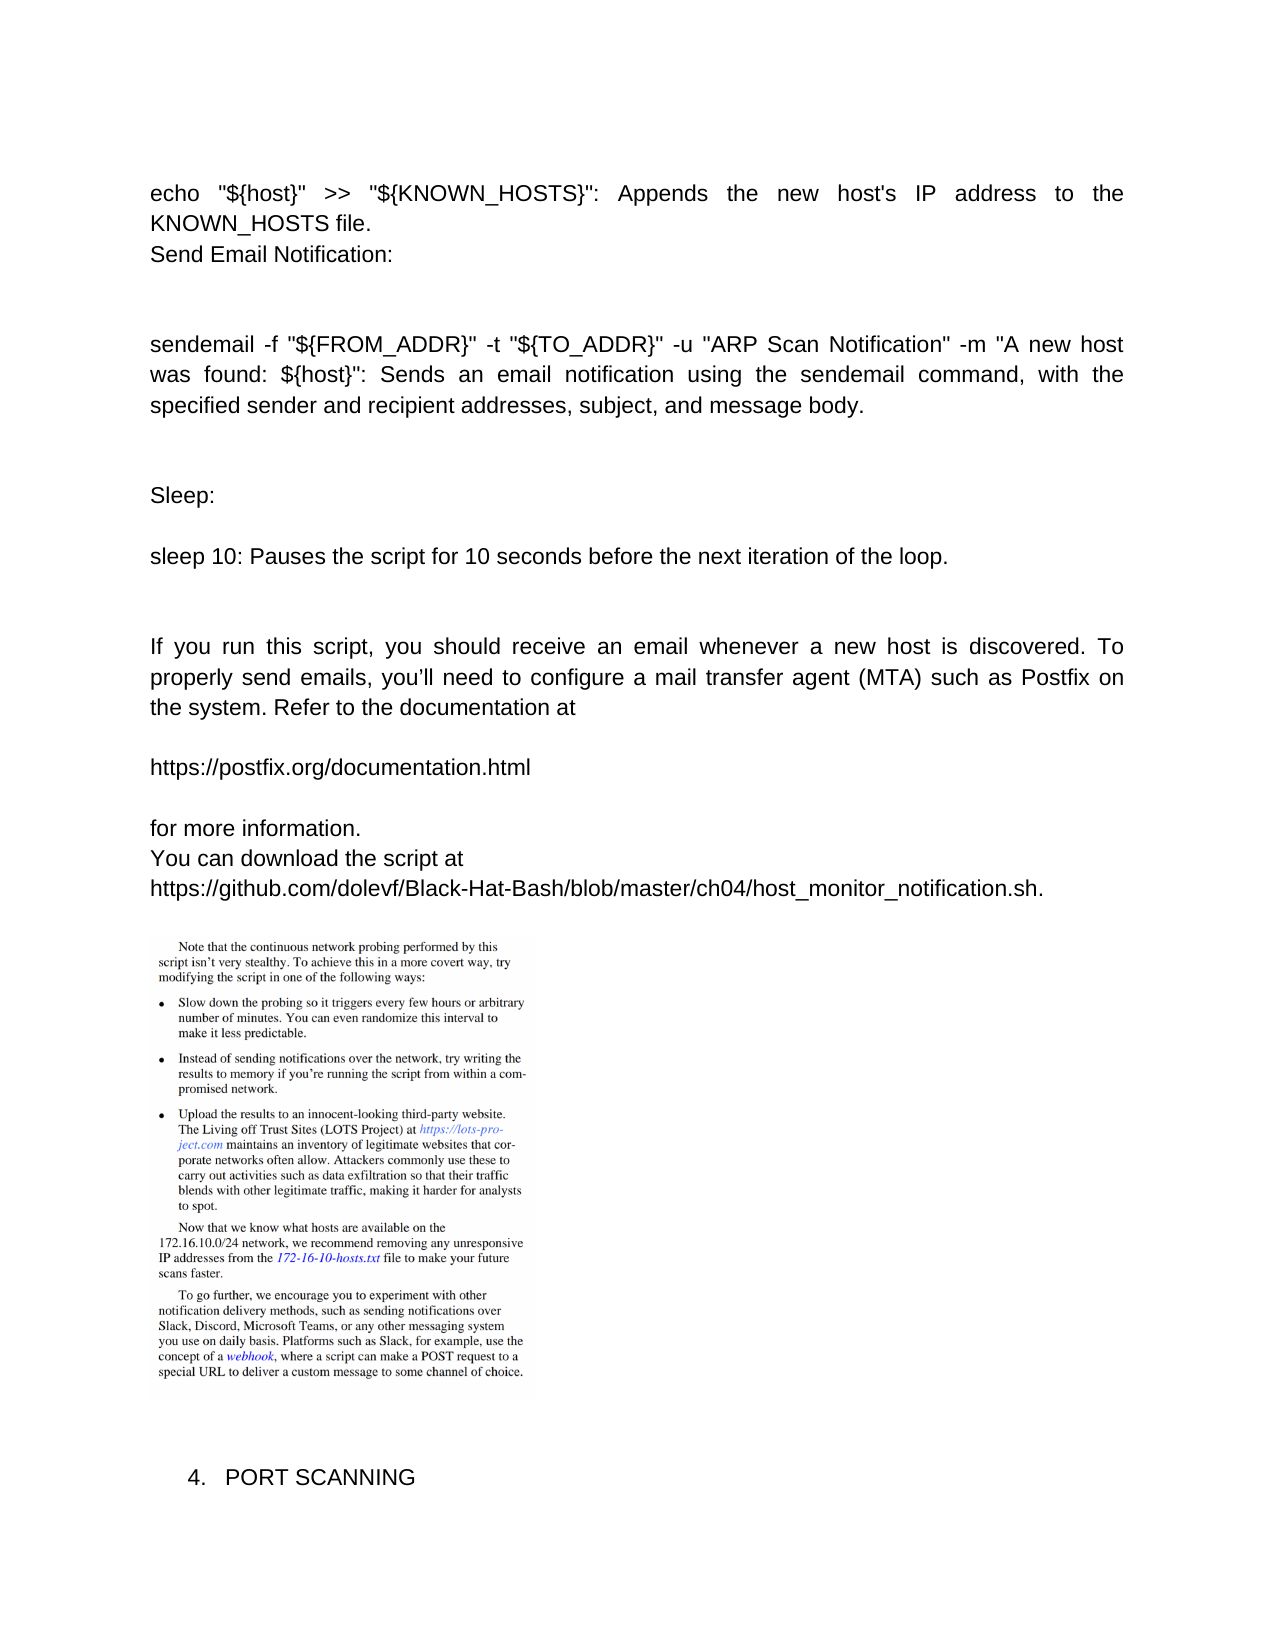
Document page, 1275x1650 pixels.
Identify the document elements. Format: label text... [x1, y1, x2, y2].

text echo "${host}" >> "${KNOWN_HOSTS}": Appends the new host's IP address to the KNOWN_HOSTS file. [150, 180, 1125, 237]
text for more information. [150, 814, 1125, 841]
text https://github.com/dolevf/Black-Hat-Bash/blob/master/ch04/host_monitor_notification.sh. [150, 875, 1125, 901]
text You can download the script at [150, 845, 1125, 871]
picture [150, 935, 536, 1400]
list PORT SCANNING [187, 1464, 1125, 1490]
text Sleep: [150, 482, 1125, 509]
text sleep 10: Pauses the script for 10 seconds before the next iteration of the loop. [150, 543, 1125, 569]
text https://postfix.org/documentation.html [150, 754, 1125, 781]
text Send Email Notification: [150, 241, 1125, 267]
text If you run this script, you should receive an email whenever a new host is discovered. To properly send emails, you’ll need to configure a mail transfer agent (MTA) such as Postfix on the system. Refer to the documentation at [150, 633, 1125, 720]
text sendemail -f "${FROM_ADDR}" -t "${TO_ADDR}" -u "ARP Scan Notification" -m "A new host was found: ${host}": Sends an email notification using the sendemail command, with the specified sender and recipient addresses, subject, and message body. [150, 331, 1125, 418]
